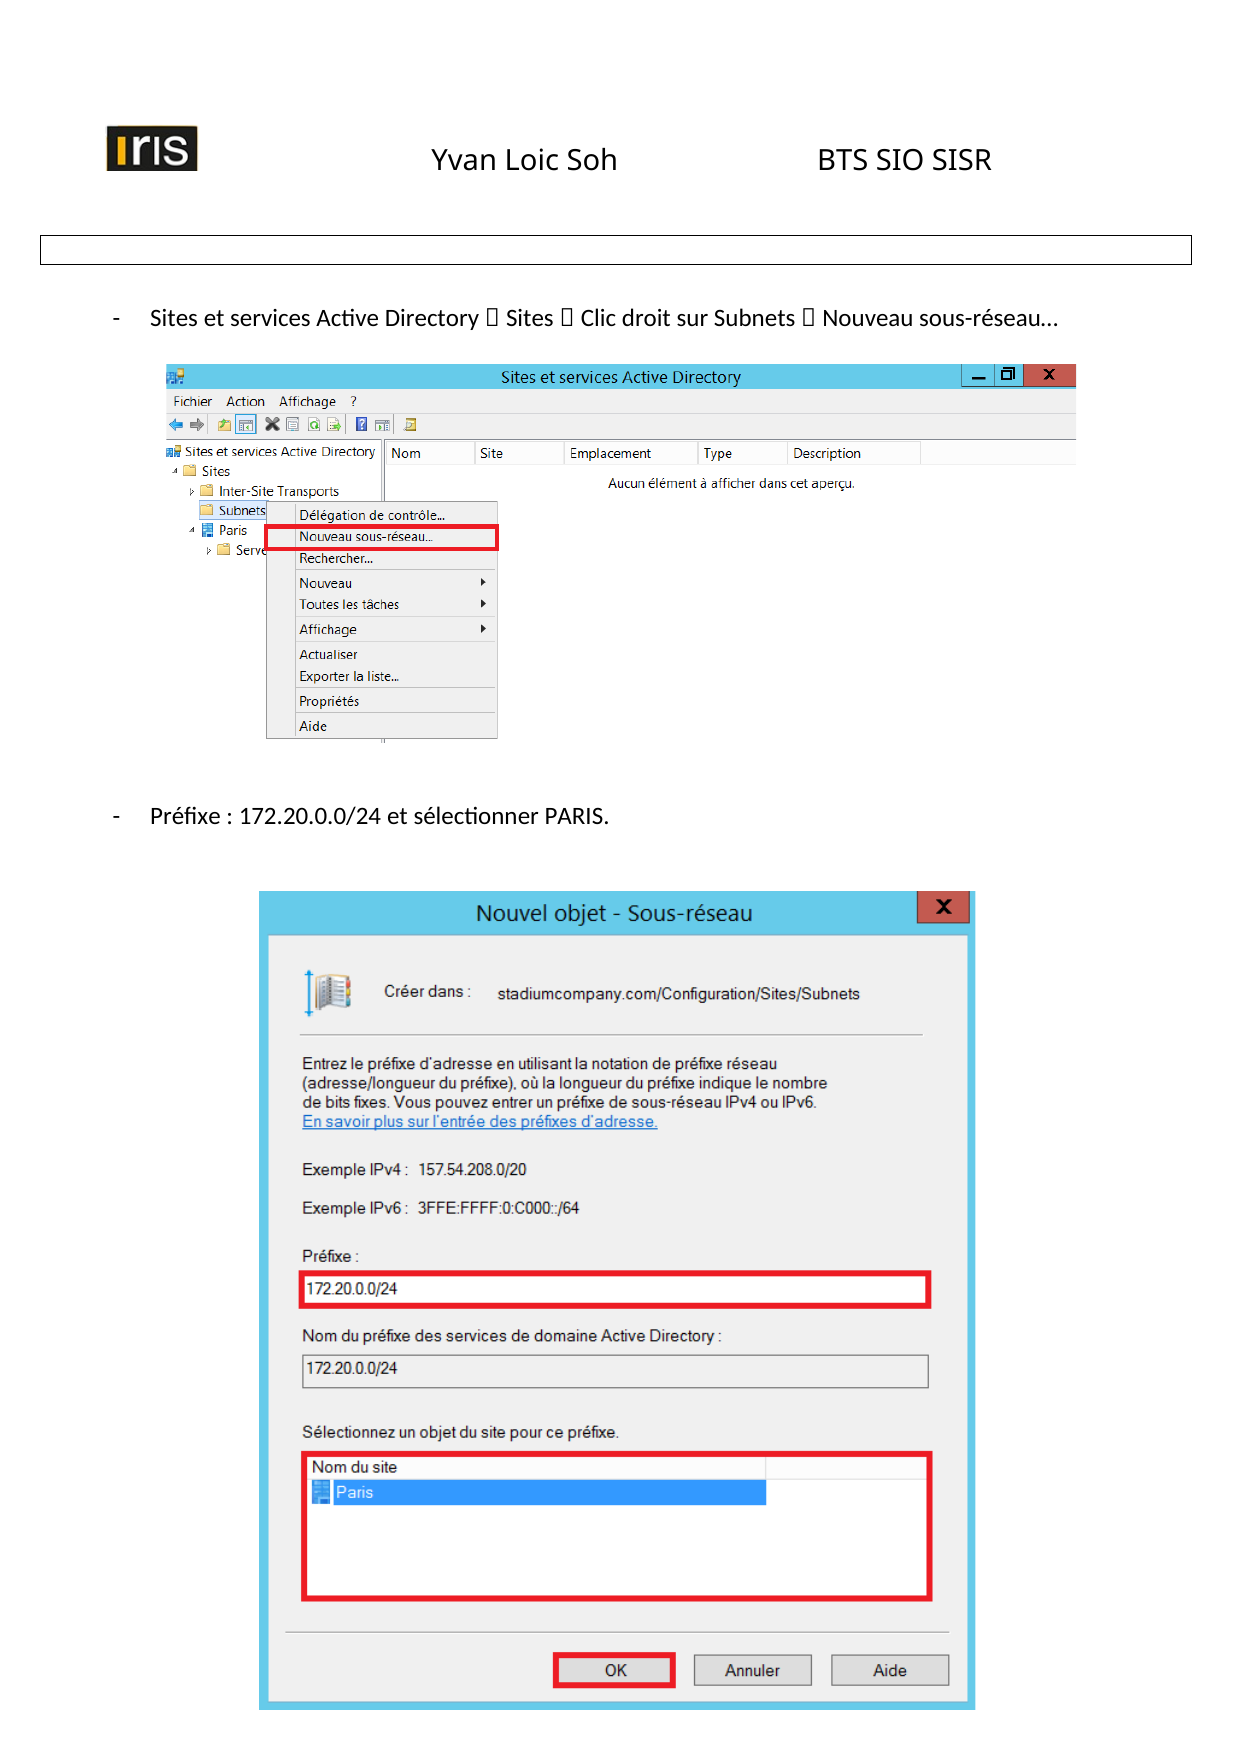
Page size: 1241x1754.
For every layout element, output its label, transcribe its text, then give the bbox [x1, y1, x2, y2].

picture [259, 891, 976, 1710]
list Sites et services Active Directory  Sites  Clic droit sur Subnets  Nouveau sous-réseau… [112, 299, 1188, 333]
list Préfixe : 172.20.0.0/24 et sélectionner PARIS. [112, 800, 1188, 831]
picture [52, 107, 240, 171]
picture [166, 364, 1077, 743]
